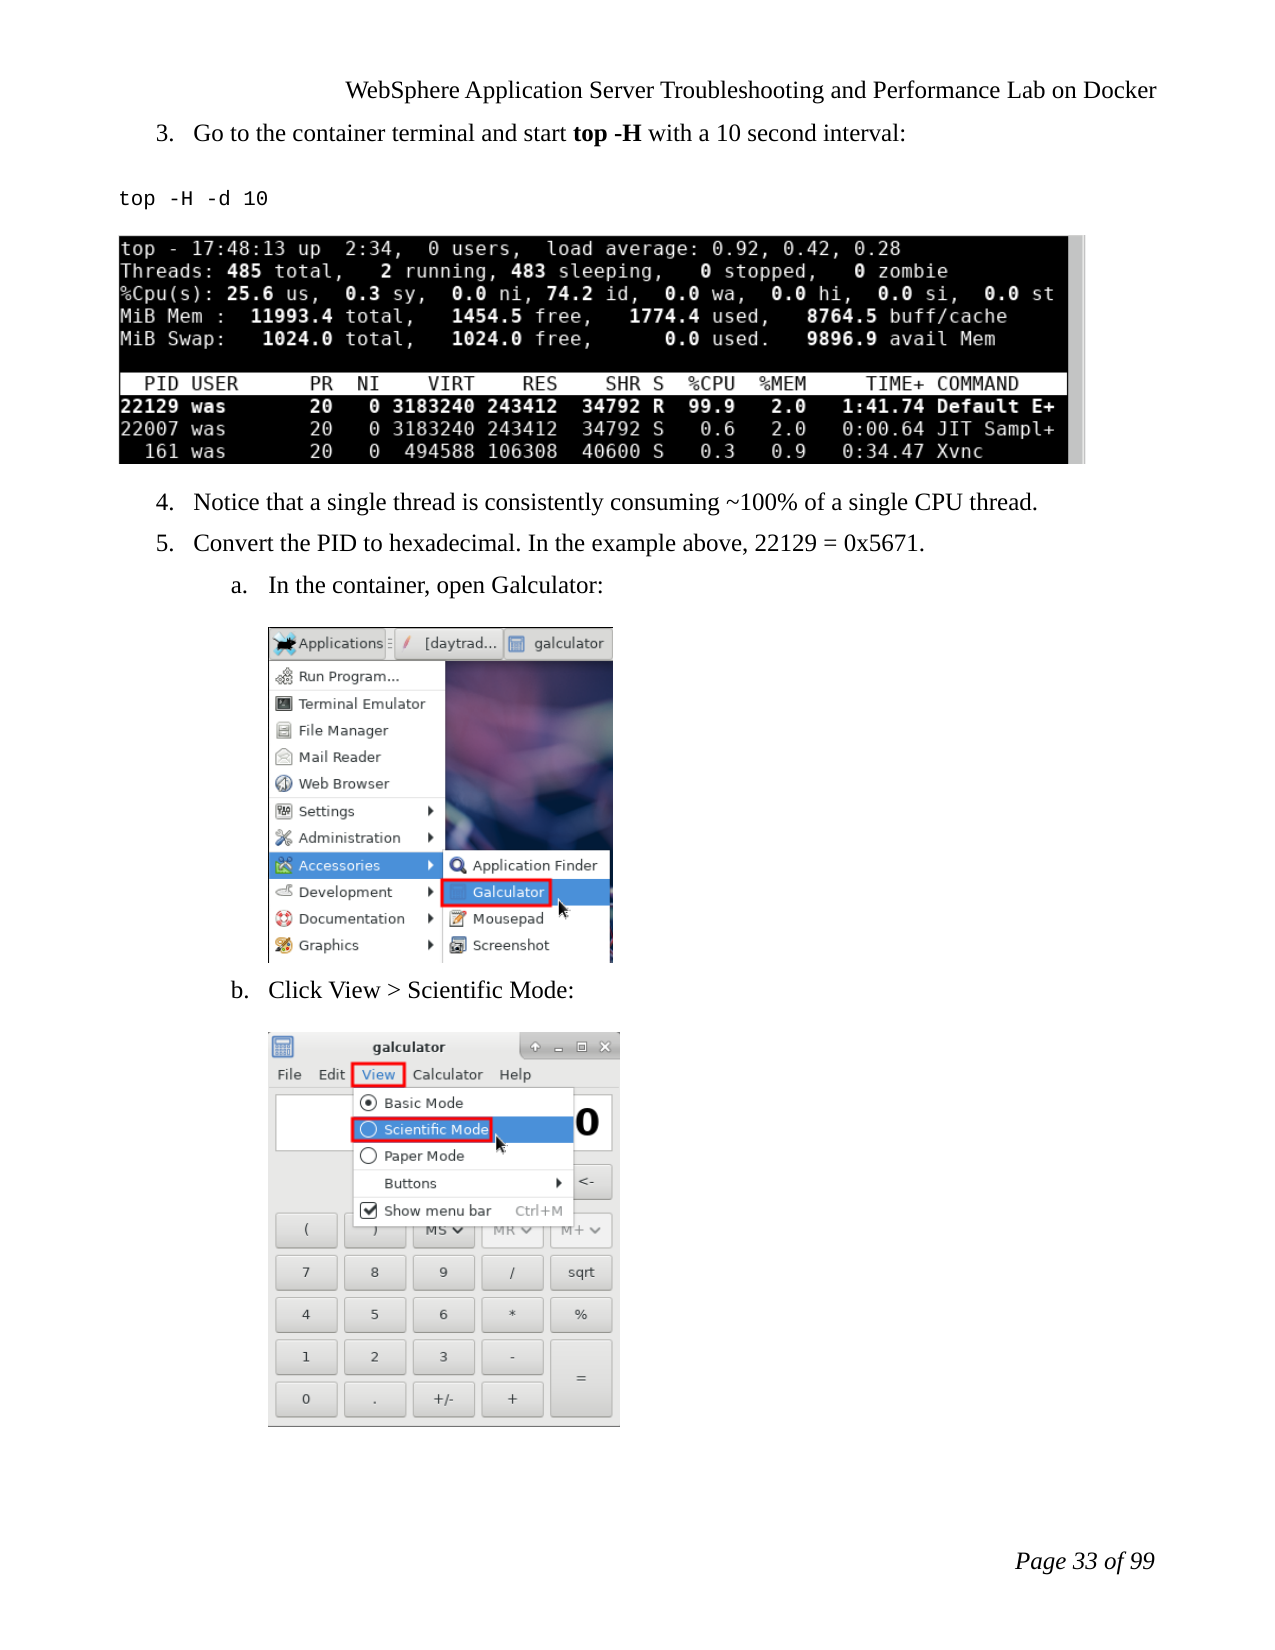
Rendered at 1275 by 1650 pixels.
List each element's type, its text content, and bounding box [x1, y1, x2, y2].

list Go to the container terminal and start top -H with a 10 second interval: [156, 118, 1157, 176]
picture [268, 1032, 620, 1427]
list Notice that a single thread is consistently consuming ~100% of a single CPU thread. [156, 487, 1157, 516]
picture [268, 627, 613, 963]
list Convert the PID to hexadecimal. In the example above, 22129 = 0x5671. [156, 528, 1157, 557]
picture [118, 235, 1086, 464]
